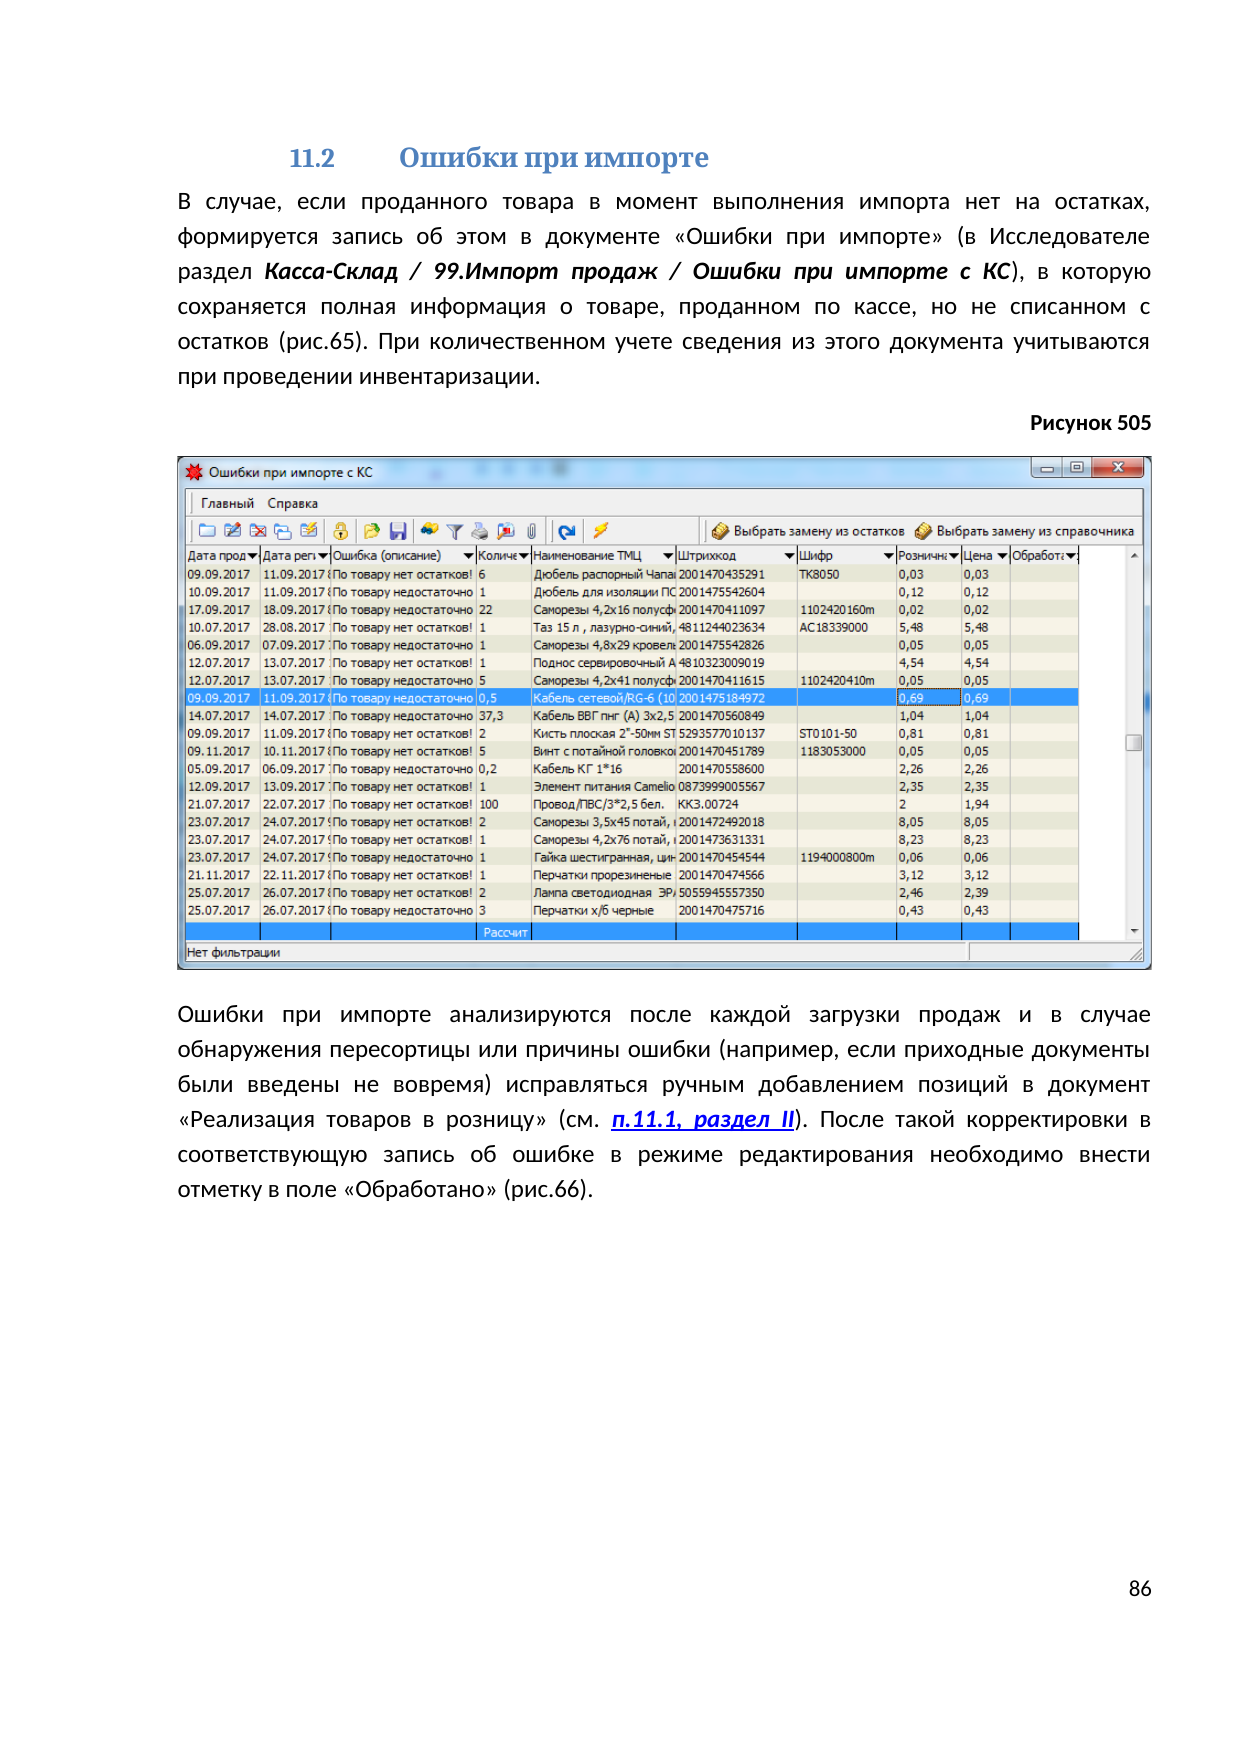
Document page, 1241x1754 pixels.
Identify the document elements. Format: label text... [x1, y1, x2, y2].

subtitle Ошибки при импорте [290, 143, 1152, 174]
text Ошибки при импорте анализируются после каждой загрузки продаж и в случае обнаружения пересортицы или причины ошибки (например, если приходные документы были введены не вовремя) исправляться ручным добавлением позиций в документ «Реализация товаров в розницу» (см. п.11.1, раздел II). После такой корректировки в соответствующую запись об ошибке в режиме редактирования необходимо внести отметку в поле «Обработано» (рис.66). [177, 998, 1152, 1203]
text В случае, если проданного товара в момент выполнения импорта нет на остатках, формируется запись об этом в документе «Ошибки при импорте» (в Исследователе раздел Касса-Склад / 99.Импорт продаж / Ошибки при импорте с КС), в которую сохраняется полная информация о товаре, проданном по кассе, но не списанном с остатков (рис.65). При количественном учете сведения из этого документа учитываются при проведении инвентаризации. [177, 185, 1152, 391]
picture [177, 456, 1152, 970]
